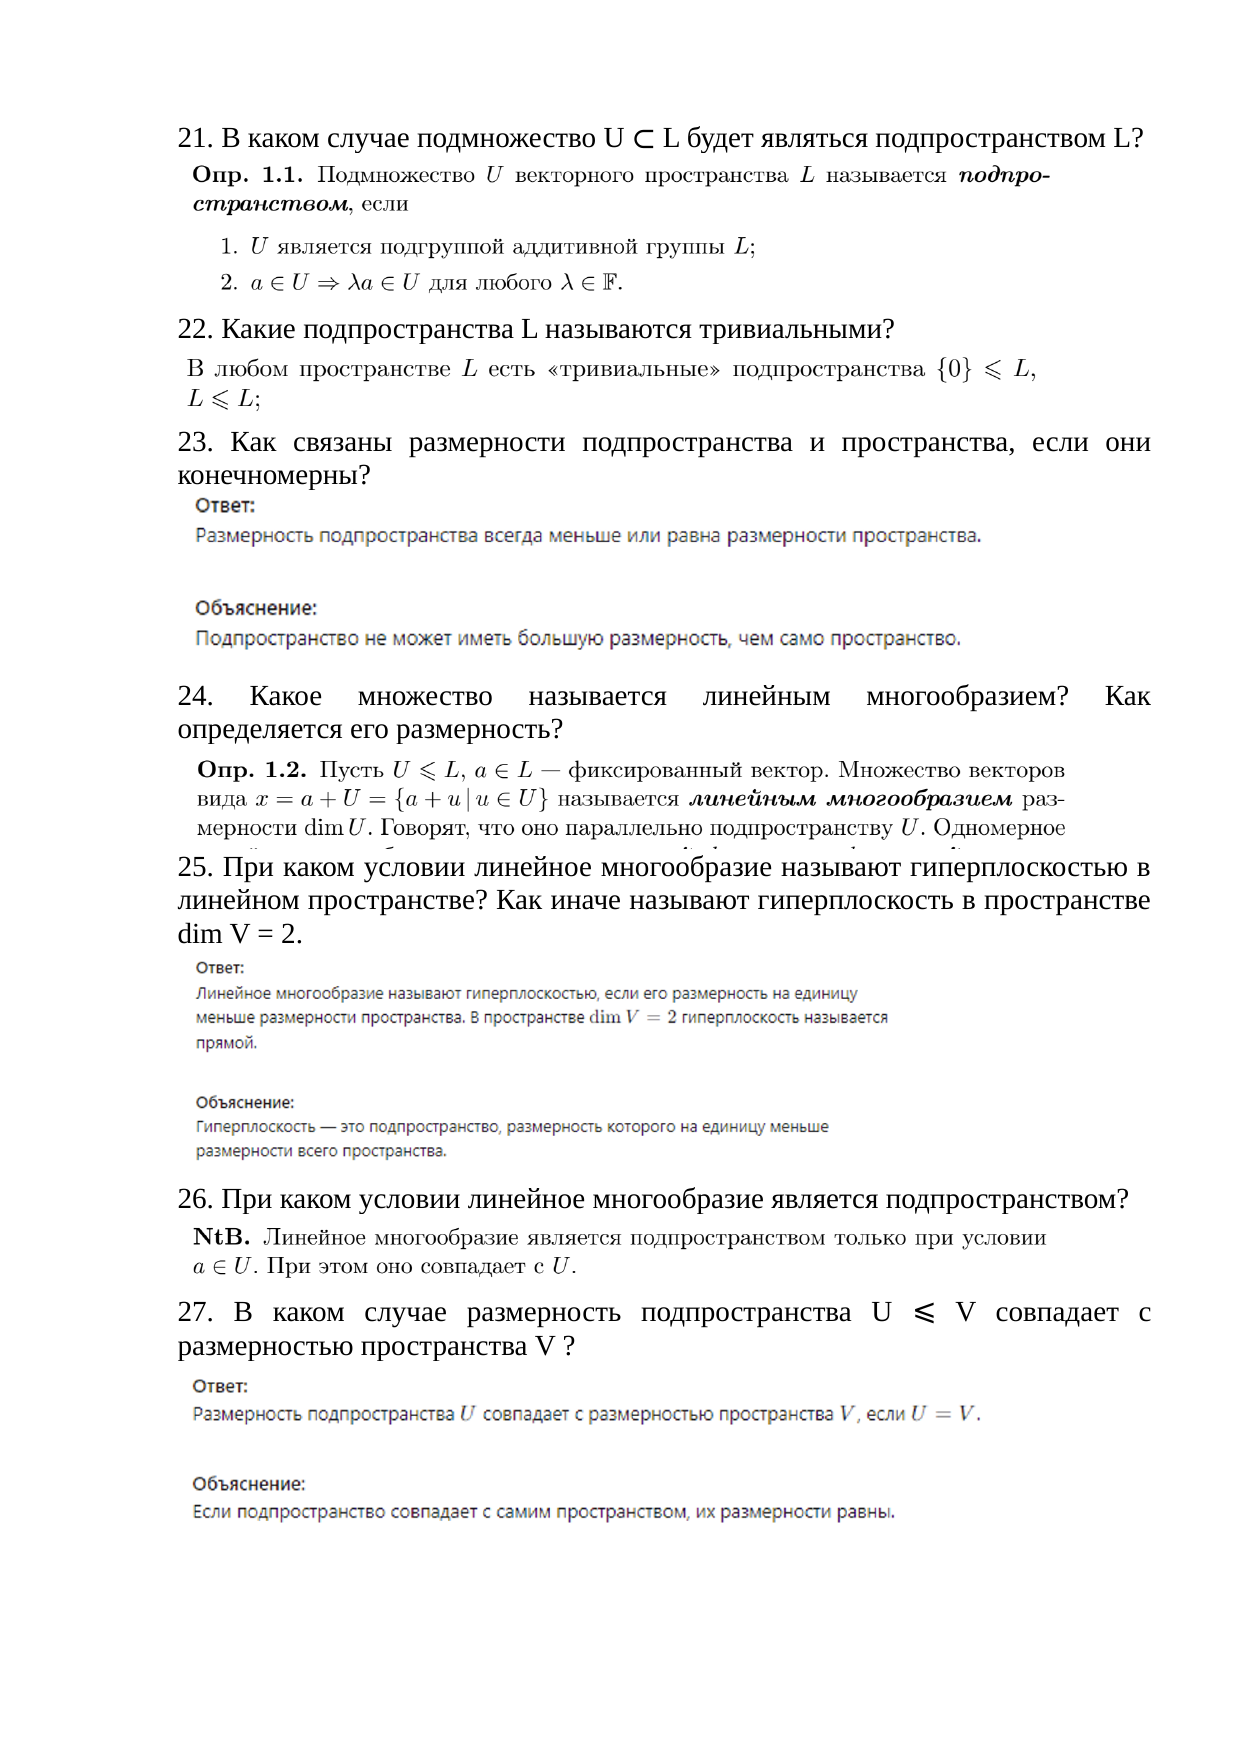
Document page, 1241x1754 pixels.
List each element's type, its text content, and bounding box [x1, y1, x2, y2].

picture [177, 1214, 1090, 1293]
text 23. Как связаны размерности подпространства и пространства, если они конечномерны? [177, 424, 1152, 491]
text 21. В каком случае подмножество U ⊂ L будет являться подпространством L? [177, 118, 1152, 153]
text 25. При каком условии линейное многообразие называют гиперплоскостью в линейном пространстве? Как иначе называют гиперплоскость в пространстве dim V = 2. [177, 849, 1152, 949]
picture [177, 744, 1085, 849]
text 27. В каком случае размерность подпространства U ⩽ V совпадает с размерностью пространства V ? [177, 1292, 1152, 1361]
picture [177, 490, 1005, 678]
picture [177, 949, 899, 1181]
text 22. Какие подпространства L называются тривиальными? [177, 311, 1152, 344]
picture [177, 1361, 1005, 1536]
text 26. При каком условии линейное многообразие является подпространством? [177, 1181, 1152, 1214]
picture [177, 153, 1061, 311]
text 24. Какое множество называется линейным многообразием? Как определяется его размерность? [177, 678, 1152, 745]
picture [177, 344, 1061, 424]
